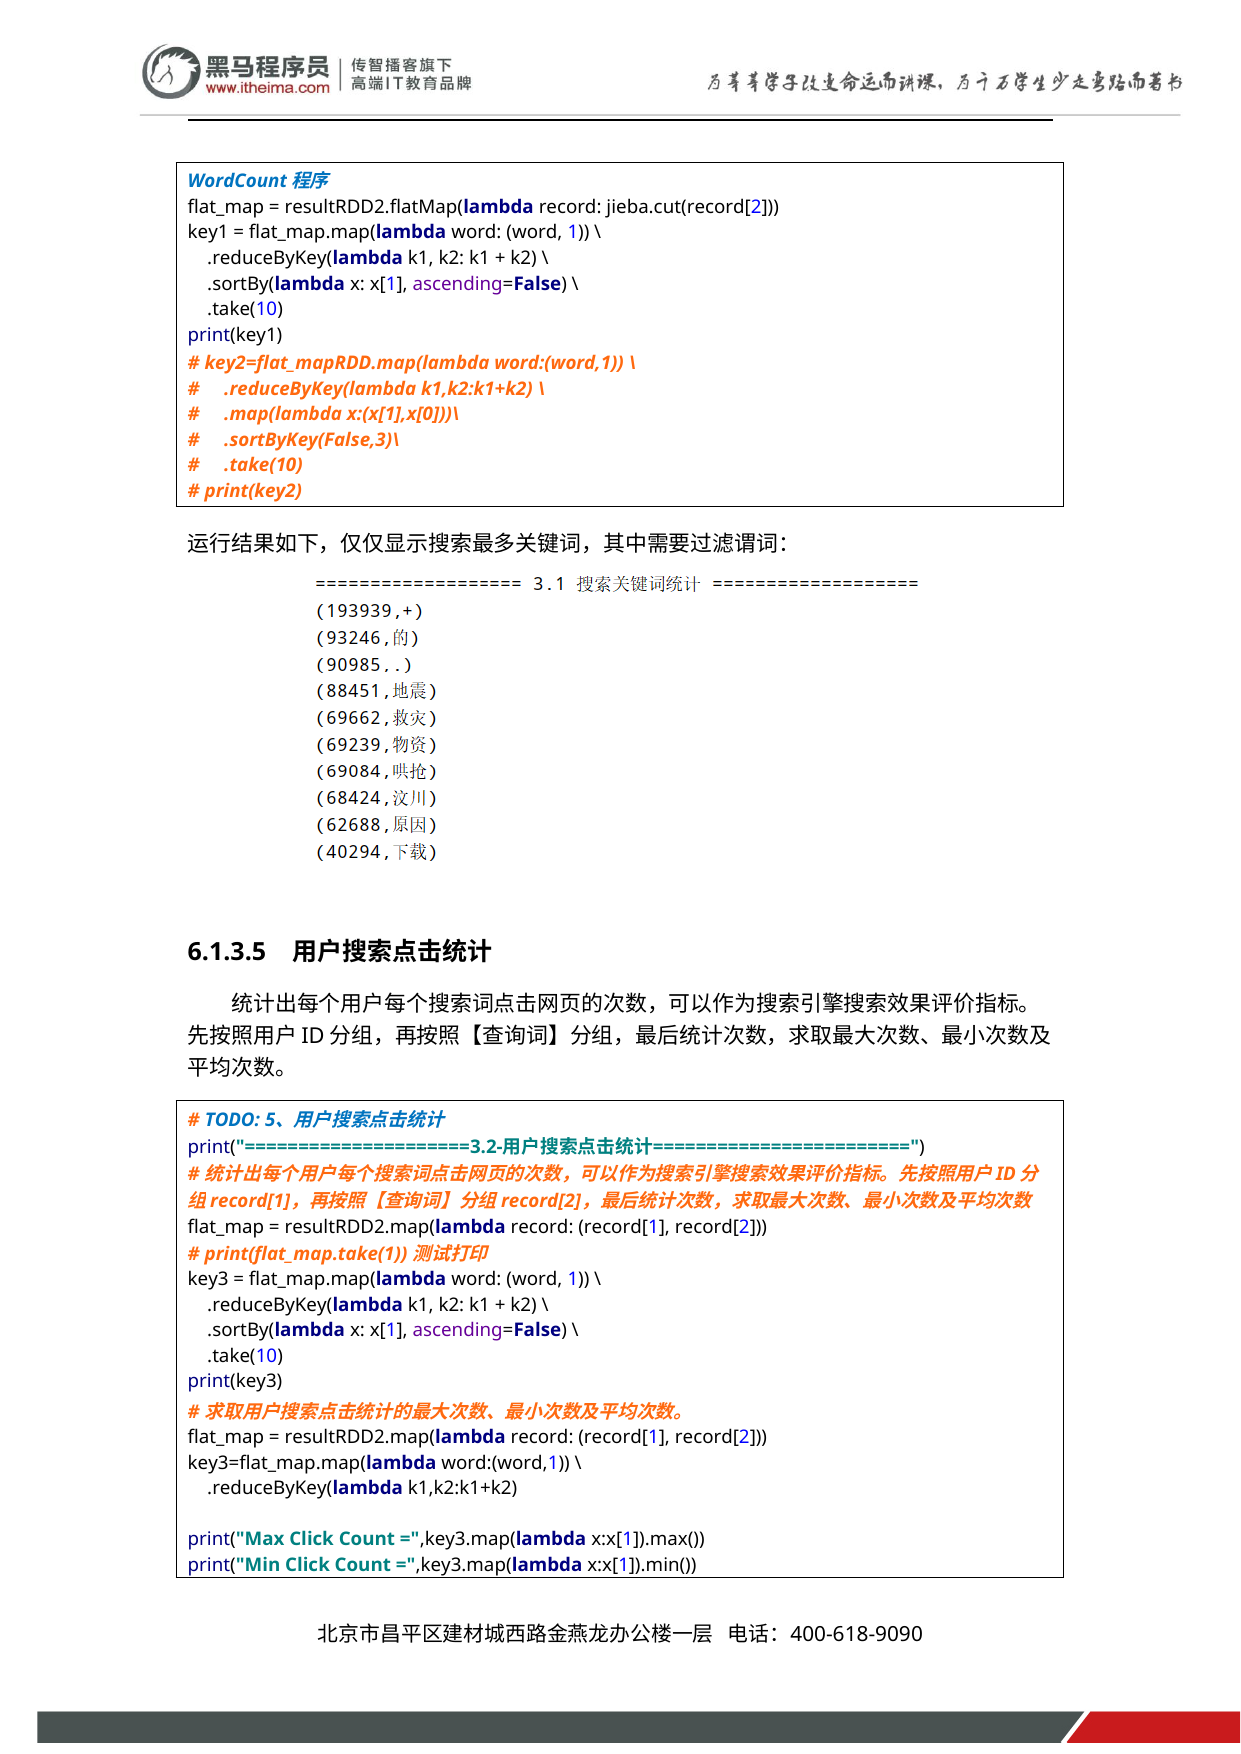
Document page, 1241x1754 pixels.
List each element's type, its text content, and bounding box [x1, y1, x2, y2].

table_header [177, 163, 1063, 506]
picture [37, 1652, 1241, 1743]
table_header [177, 1101, 1063, 1577]
subtitle 用户搜索点击统计 [187, 931, 1053, 967]
text 运行结果如下，仅仅显示搜索最多关键词，其中需要过滤谓词： [187, 526, 1053, 557]
text 统计出每个用户每个搜索词点击网页的次数，可以作为搜索引擎搜索效果评价指标。先按照用户ID分组，再按照【查询词】分组，最后统计次数，求取最大次数、最小次数及平均次数。 [187, 986, 1053, 1081]
picture [312, 576, 929, 864]
picture [37, 0, 1241, 123]
